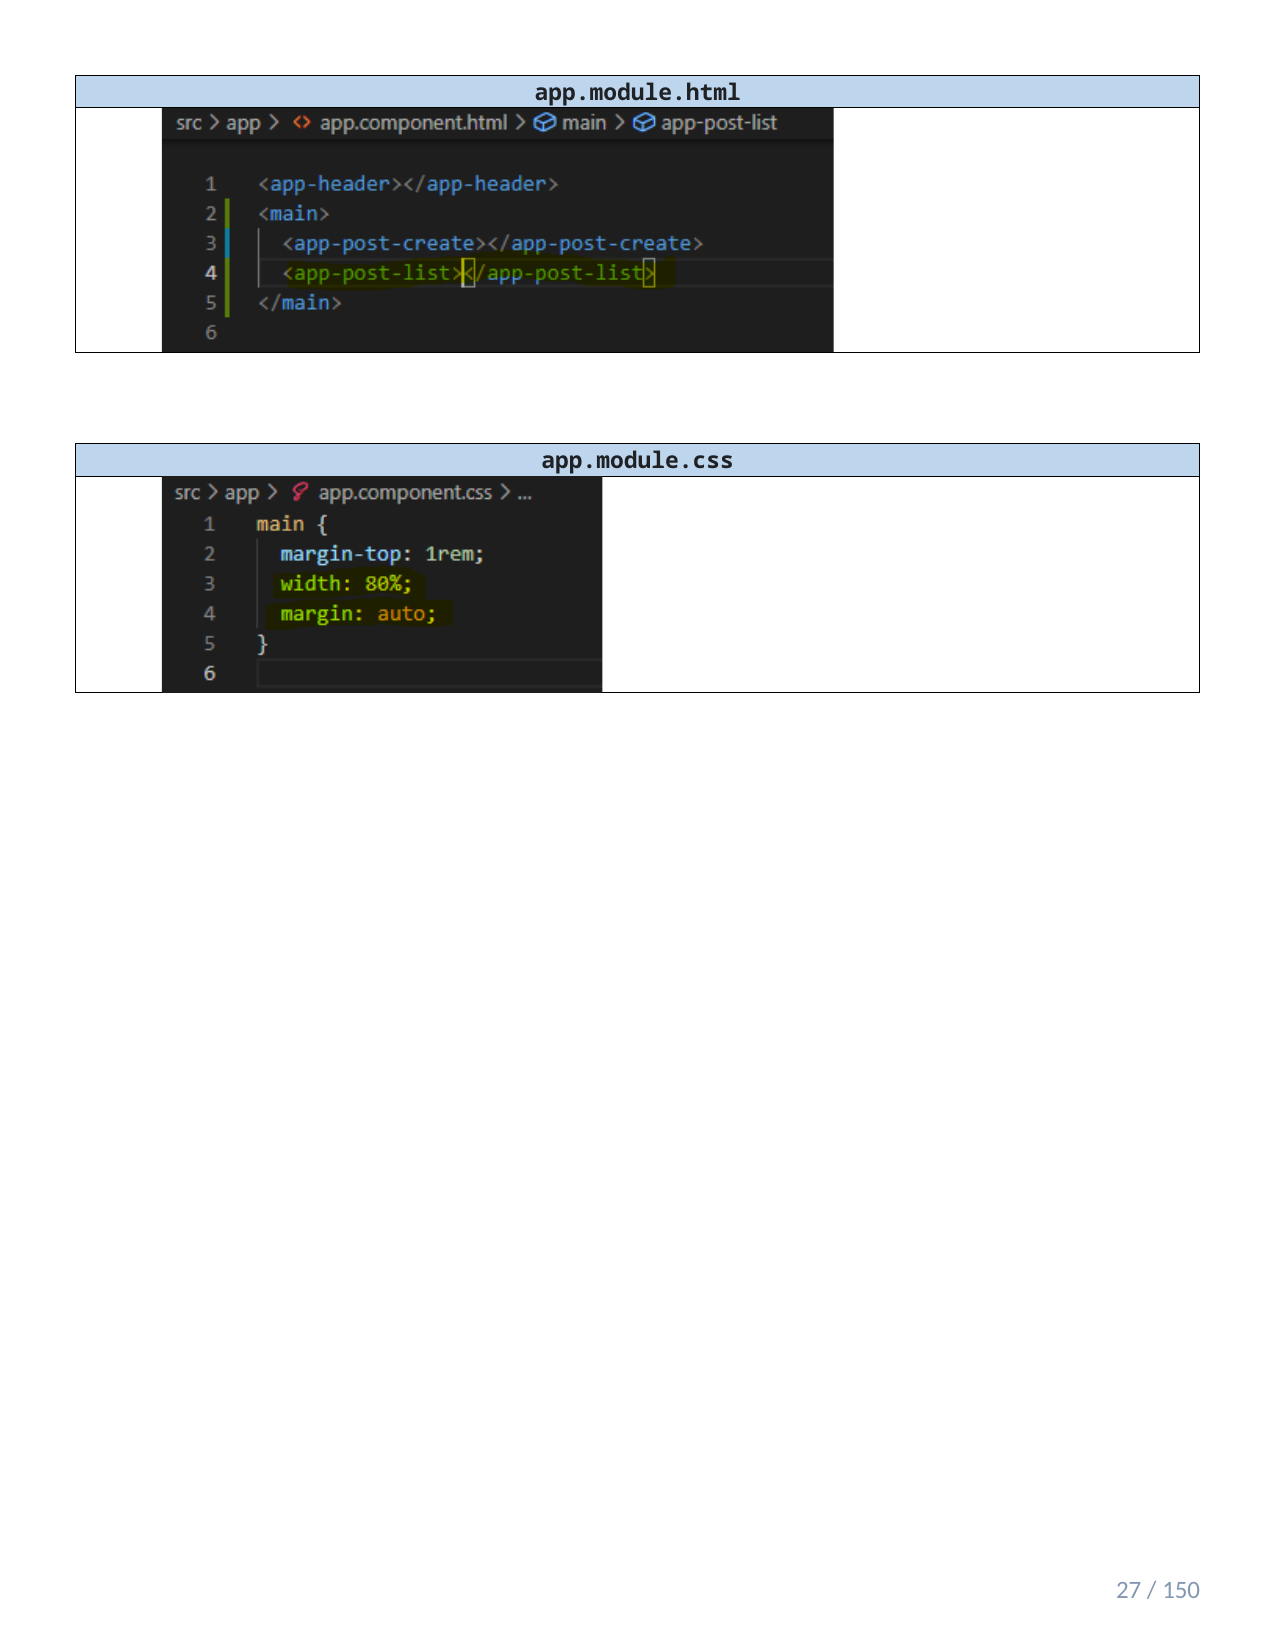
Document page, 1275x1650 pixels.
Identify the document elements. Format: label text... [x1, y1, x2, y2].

table_cell [76, 108, 161, 352]
table_header app.module.html [76, 76, 1199, 107]
table_header app.module.css [76, 444, 1199, 476]
table_cell [76, 477, 161, 692]
picture [161, 476, 603, 693]
table_cell [834, 108, 1199, 352]
picture [161, 108, 834, 352]
table_cell [603, 477, 1199, 692]
